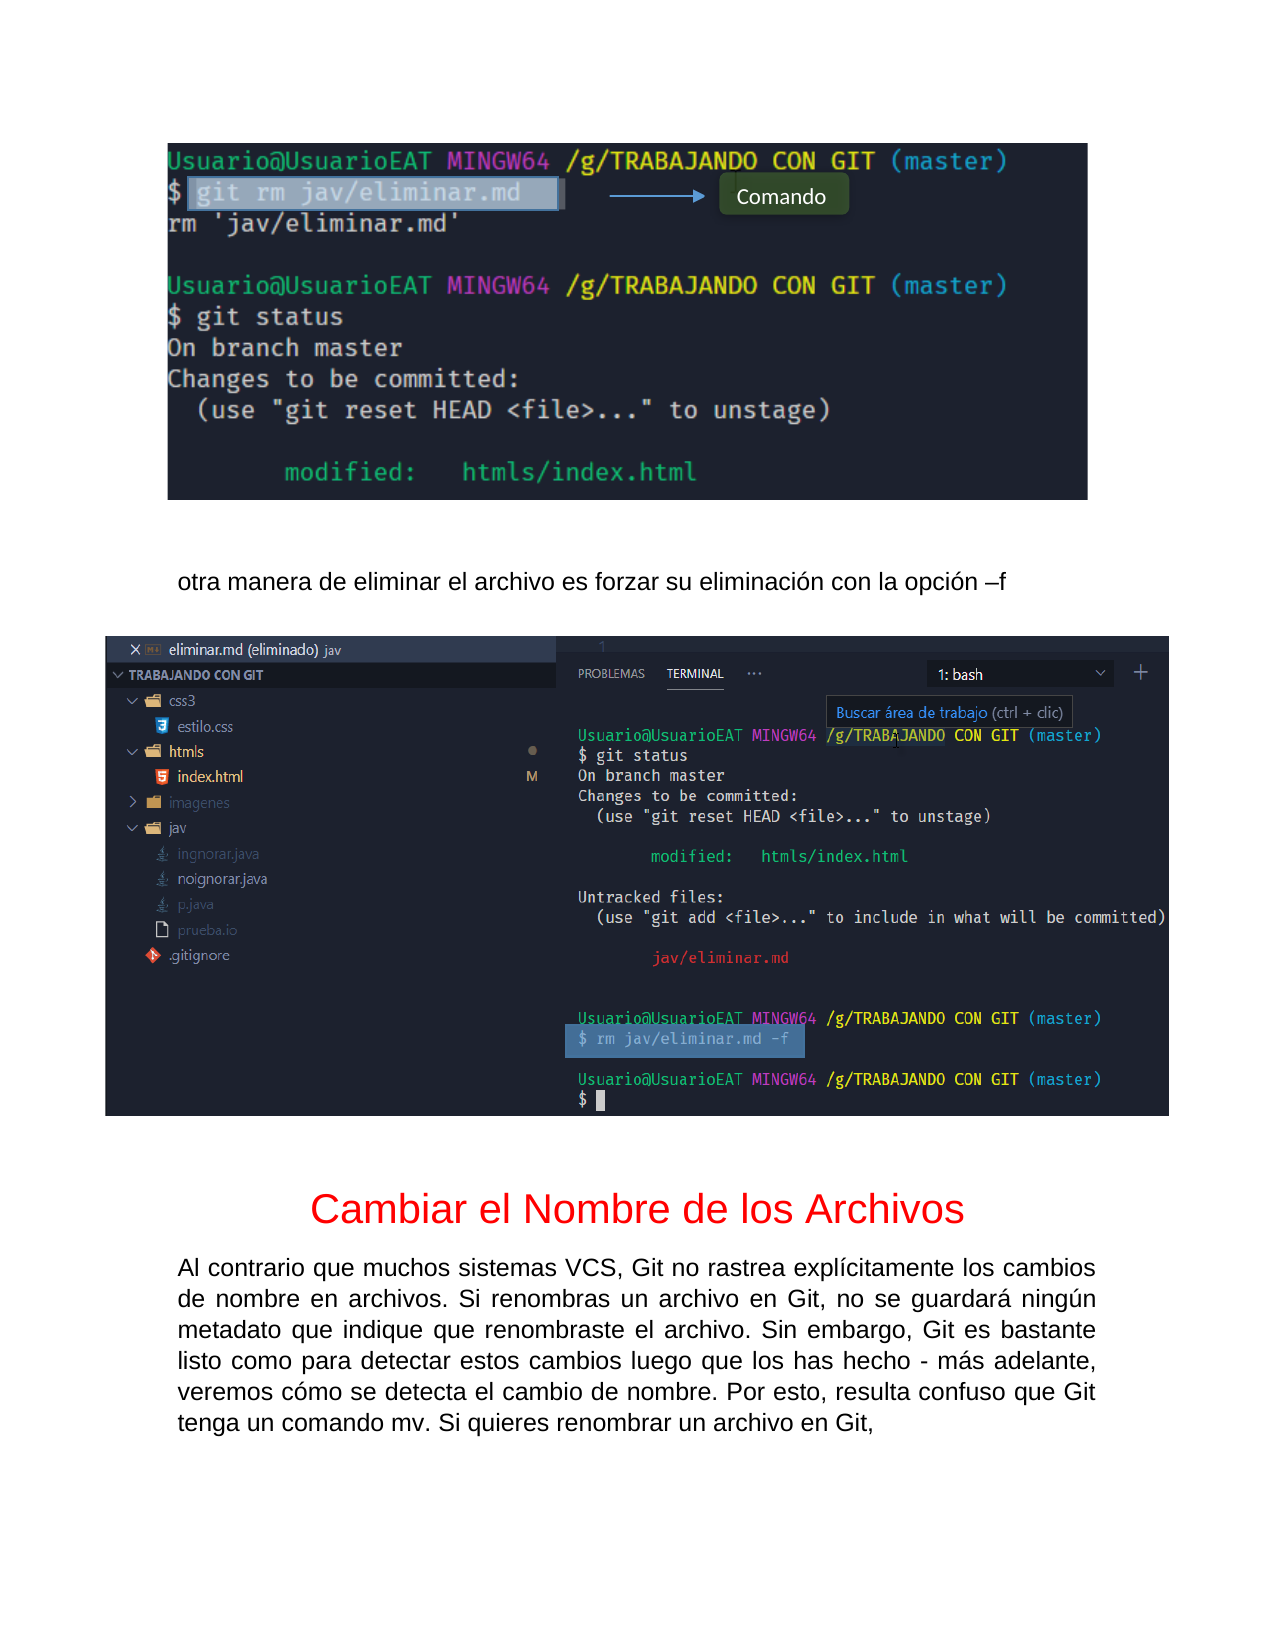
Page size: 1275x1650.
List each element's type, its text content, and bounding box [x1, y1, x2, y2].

picture [167, 143, 1088, 500]
text Al contrario que muchos sistemas VCS, Git no rastrea explícitamente los cambios de nombre en archivos. Si renombras un archivo en Git, no se guardará ningún metadato que indique que renombraste el archivo. Sin embargo, Git es bastante listo como para detectar estos cambios luego que los has hecho - más adelante, veremos cómo se detecta el cambio de nombre. Por esto, resulta confuso que Git tenga un comando mv. Si quieres renombrar un archivo en Git, [177, 1253, 1098, 1437]
text Cambiar el Nombre de los Archivos [177, 1185, 1098, 1233]
text otra manera de eliminar el archivo es forzar su eliminación con la opción –f [177, 567, 1098, 596]
picture [105, 636, 1169, 1116]
